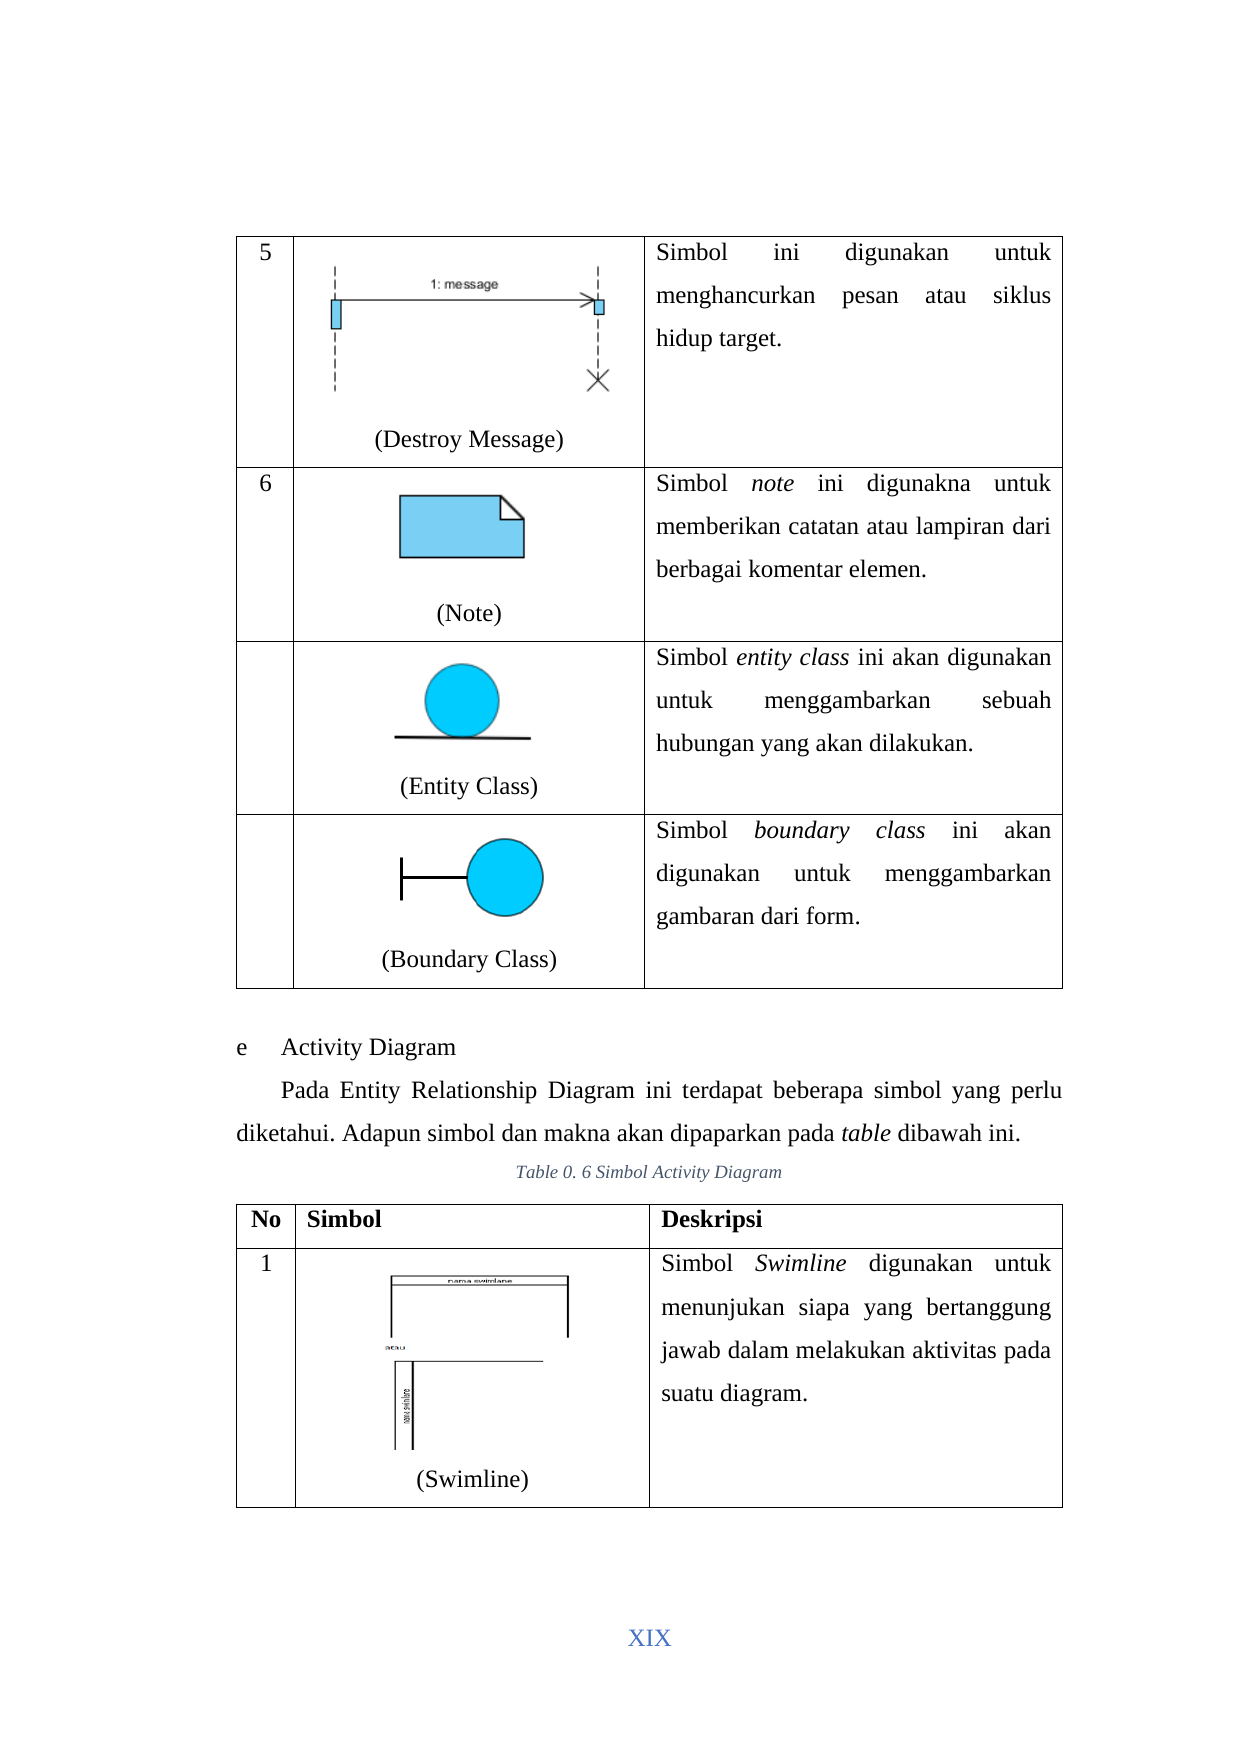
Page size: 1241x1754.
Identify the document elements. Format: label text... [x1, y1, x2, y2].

list Activity Diagram [236, 1032, 1063, 1060]
picture [385, 1272, 570, 1450]
table_cell [237, 815, 293, 987]
picture [377, 655, 537, 749]
table_cell (Destroy Message) [294, 237, 644, 467]
table_header Simbol [296, 1205, 649, 1247]
picture [313, 254, 623, 402]
table_cell [237, 642, 293, 814]
table_cell Simbol boundary class ini akan digunakan untuk menggambarkan gambaran dari form. [645, 815, 1062, 987]
table_cell (Note) [294, 468, 644, 641]
table_cell Simbol entity class ini akan digunakan untuk menggambarkan sebuah hubungan yang akan dilakukan. [645, 642, 1062, 814]
table_cell (Entity Class) [294, 642, 644, 814]
table_cell Simbol note ini digunakna untuk memberikan catatan atau lampiran dari berbagai komentar elemen. [645, 468, 1062, 641]
table_cell 1 [237, 1249, 295, 1507]
table_cell Simbol Swimline digunakan untuk menunjukan siapa yang bertanggung jawab dalam melakukan aktivitas pada suatu diagram. [650, 1249, 1062, 1507]
table_header Deskripsi [650, 1205, 1062, 1247]
picture [383, 831, 568, 926]
picture [376, 482, 546, 573]
table_cell (Boundary Class) [294, 815, 644, 987]
table_cell 6 [237, 468, 293, 641]
table_cell 5 [237, 237, 293, 467]
table_cell (Swimline) [296, 1249, 649, 1507]
text Pada Entity Relationship Diagram ini terdapat beberapa simbol yang perlu diketahui. Adapun simbol dan makna akan dipaparkan pada table dibawah ini. [236, 1075, 1063, 1147]
table_cell Simbol ini digunakan untuk menghancurkan pesan atau siklus hidup target. [645, 237, 1062, 467]
table_header No [237, 1205, 295, 1247]
